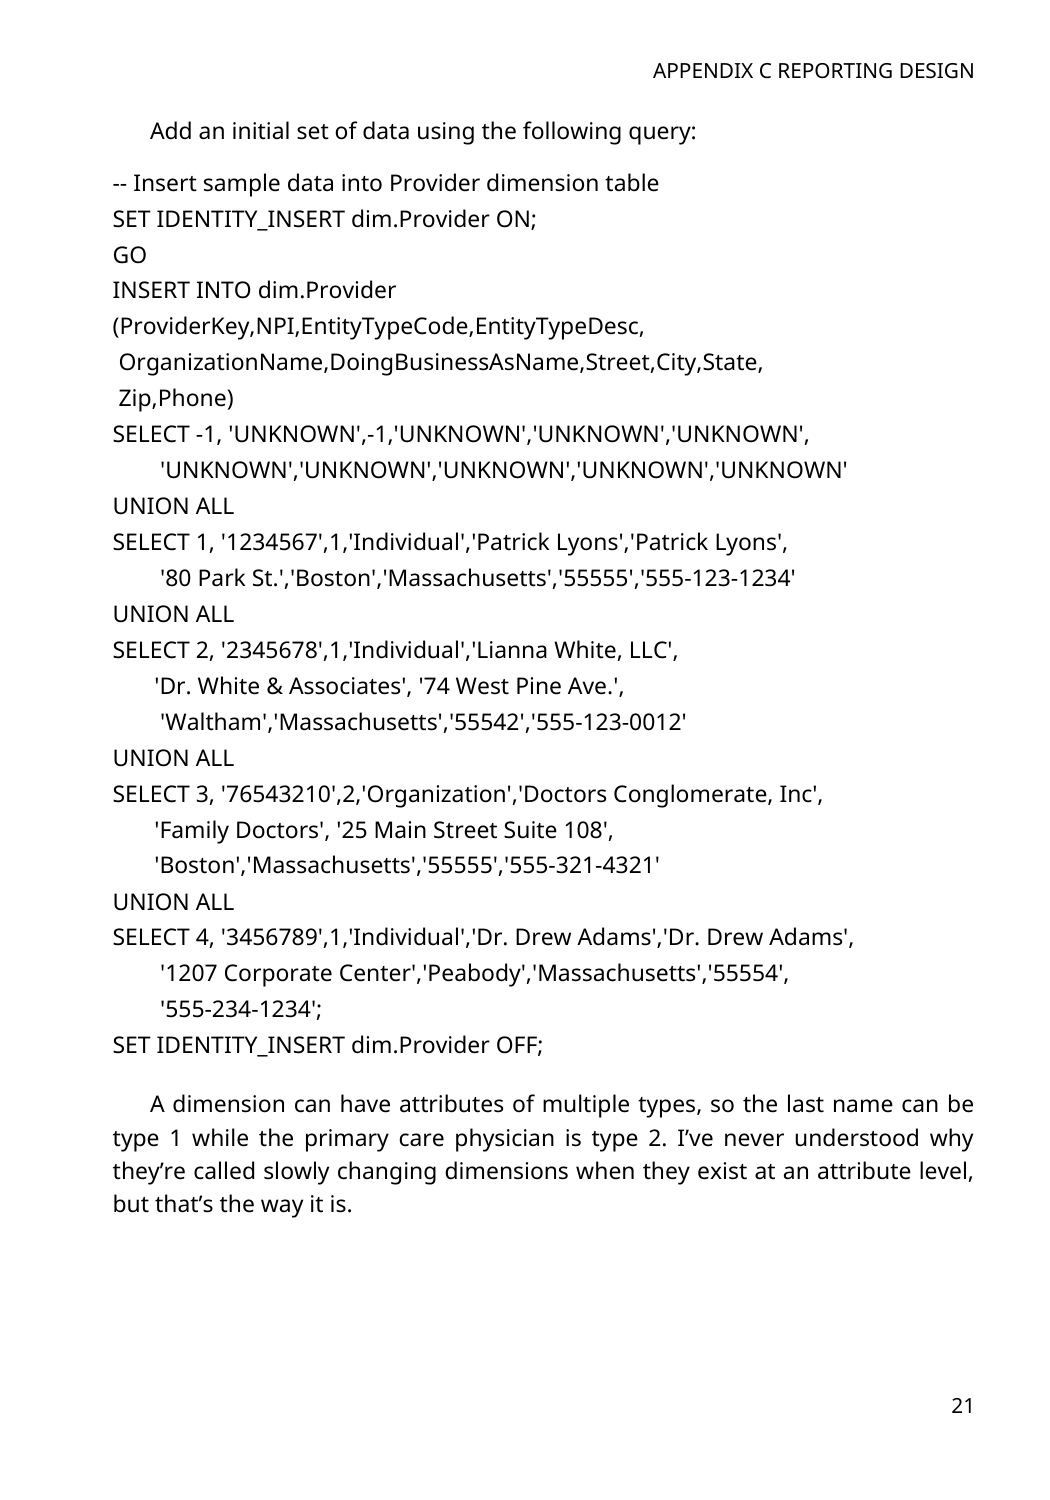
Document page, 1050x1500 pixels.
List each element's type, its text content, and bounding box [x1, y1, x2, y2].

text SELECT 3, '76543210',2,'Organization','Doctors Conglomerate, Inc', [112, 778, 975, 809]
text UNION ALL [112, 598, 975, 629]
text Zip,Phone) [112, 382, 975, 413]
text (ProviderKey,NPI,EntityTypeCode,EntityTypeDesc, [112, 310, 975, 342]
text A dimension can have attributes of multiple types, so the last name can be type 1 while the primary care physician is type 2. I’ve never understood why they’re called slowly changing dimensions when they exist at an attribute level, but that’s the way it is. [112, 1086, 975, 1219]
text -- Insert sample data into Provider dimension table [112, 167, 975, 198]
text 'Boston','Massachusetts','55555','555-321-4321' [112, 849, 975, 881]
text SET IDENTITY_INSERT dim.Provider ON; [112, 203, 975, 234]
text OrganizationName,DoingBusinessAsName,Street,City,State, [112, 346, 975, 378]
text 'Waltham','Massachusetts','55542','555-123-0012' [112, 706, 975, 737]
text 'Family Doctors', '25 Main Street Suite 108', [112, 813, 975, 845]
text UNION ALL [112, 885, 975, 917]
text UNION ALL [112, 490, 975, 521]
text '555-234-1234'; [112, 993, 975, 1024]
text UNION ALL [112, 742, 975, 773]
text '80 Park St.','Boston','Massachusetts','55555','555-123-1234' [112, 562, 975, 593]
text Add an initial set of data using the following query: [112, 112, 975, 146]
text 'UNKNOWN','UNKNOWN','UNKNOWN','UNKNOWN','UNKNOWN' [112, 454, 975, 485]
text GO [112, 238, 975, 270]
text SELECT 1, '1234567',1,'Individual','Patrick Lyons','Patrick Lyons', [112, 526, 975, 557]
text '1207 Corporate Center','Peabody','Massachusetts','55554', [112, 957, 975, 988]
text SET IDENTITY_INSERT dim.Provider OFF; [112, 1029, 975, 1060]
text SELECT -1, 'UNKNOWN',-1,'UNKNOWN','UNKNOWN','UNKNOWN', [112, 418, 975, 449]
text SELECT 2, '2345678',1,'Individual','Lianna White, LLC', [112, 634, 975, 665]
text 'Dr. White & Associates', '74 West Pine Ave.', [112, 670, 975, 701]
text SELECT 4, '3456789',1,'Individual','Dr. Drew Adams','Dr. Drew Adams', [112, 921, 975, 953]
text INSERT INTO dim.Provider [112, 274, 975, 306]
